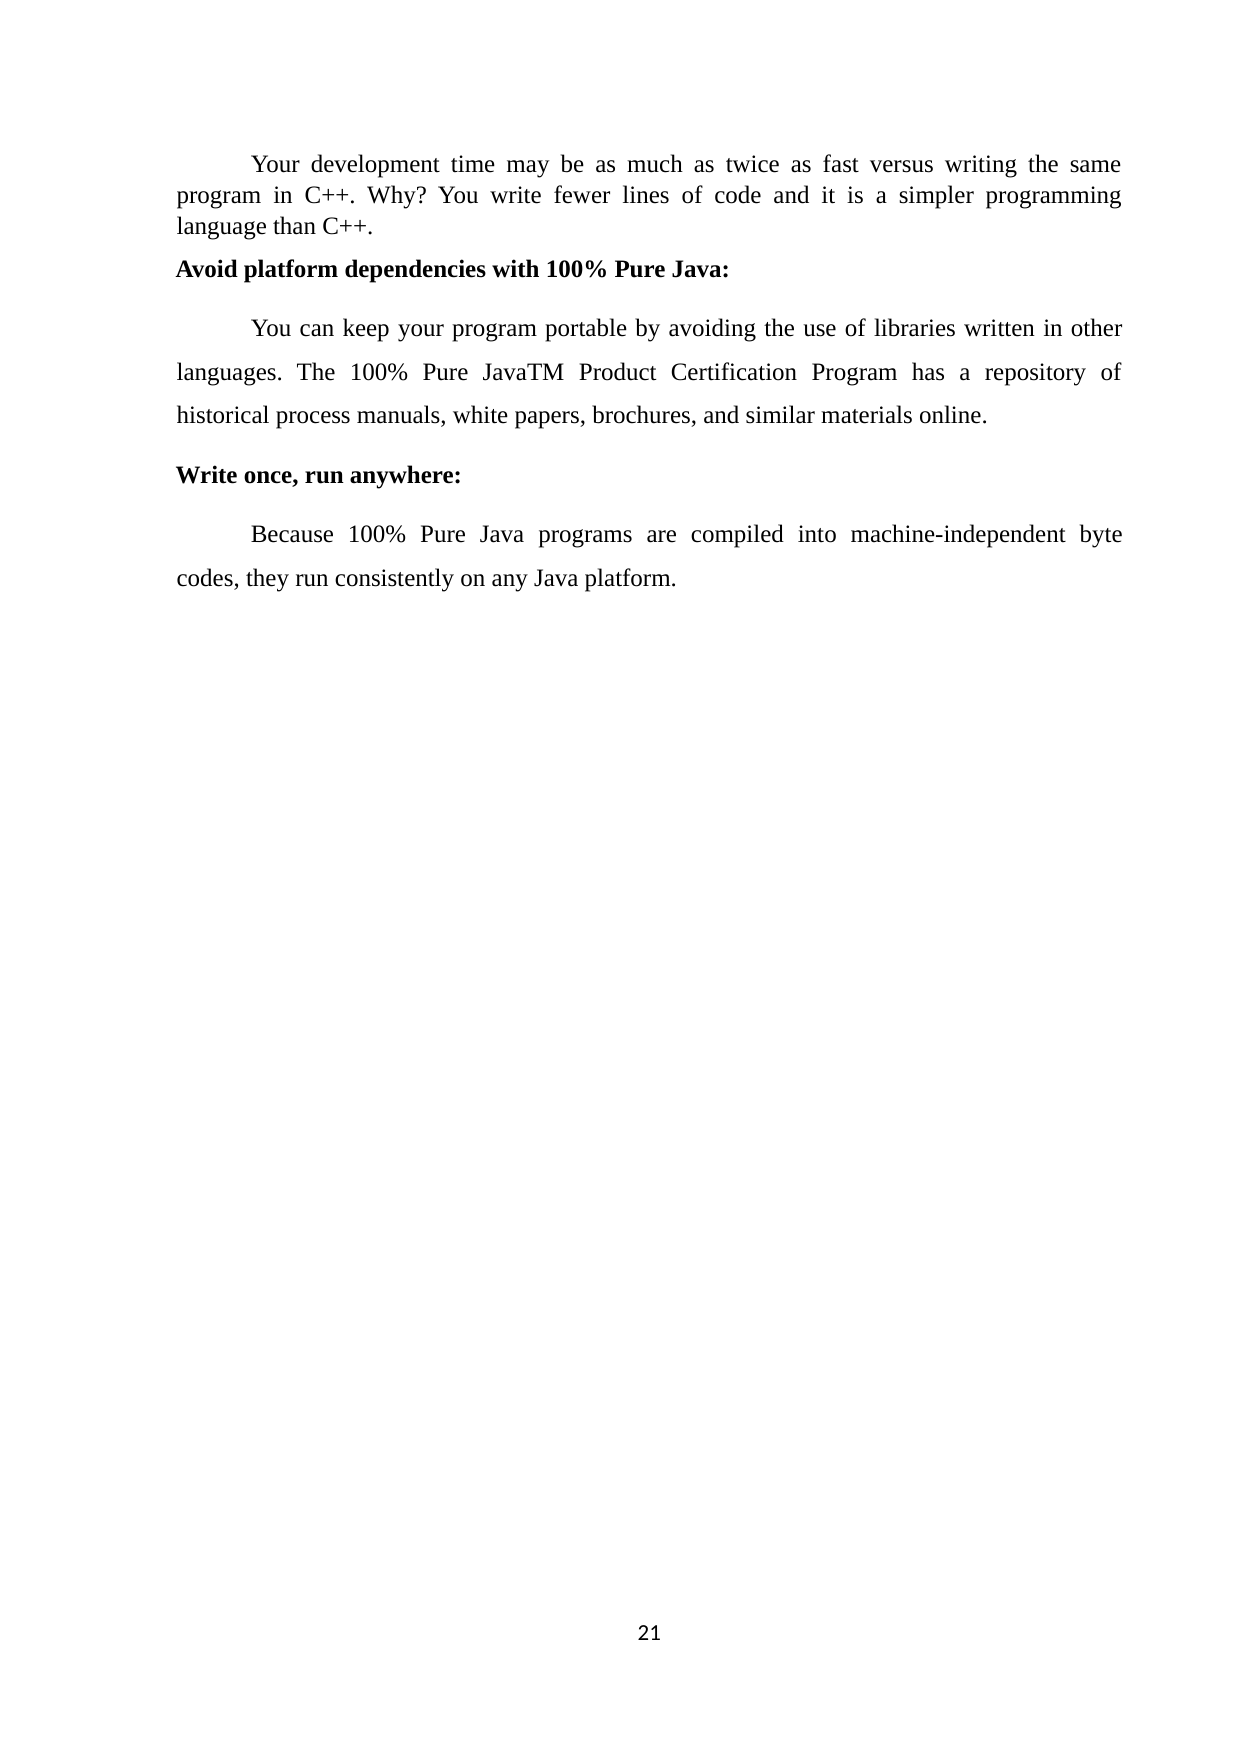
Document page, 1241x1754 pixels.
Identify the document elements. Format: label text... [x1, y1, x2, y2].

text Avoid platform dependencies with 100% Pure Java: [175, 254, 1158, 283]
text Your development time may be as much as twice as fast versus writing the same program in C++. Why? You write fewer lines of code and it is a simpler programming language than C++. [175, 149, 1123, 240]
text Because 100% Pure Java programs are compiled into machine-independent byte codes, they run consistently on any Java platform. [175, 519, 1123, 591]
text You can keep your program portable by avoiding the use of libraries written in other languages. The 100% Pure JavaTM Product Certification Program has a repository of historical process manuals, white papers, brochures, and similar materials online. [175, 313, 1123, 429]
text Write once, run anywhere: [175, 460, 1158, 489]
